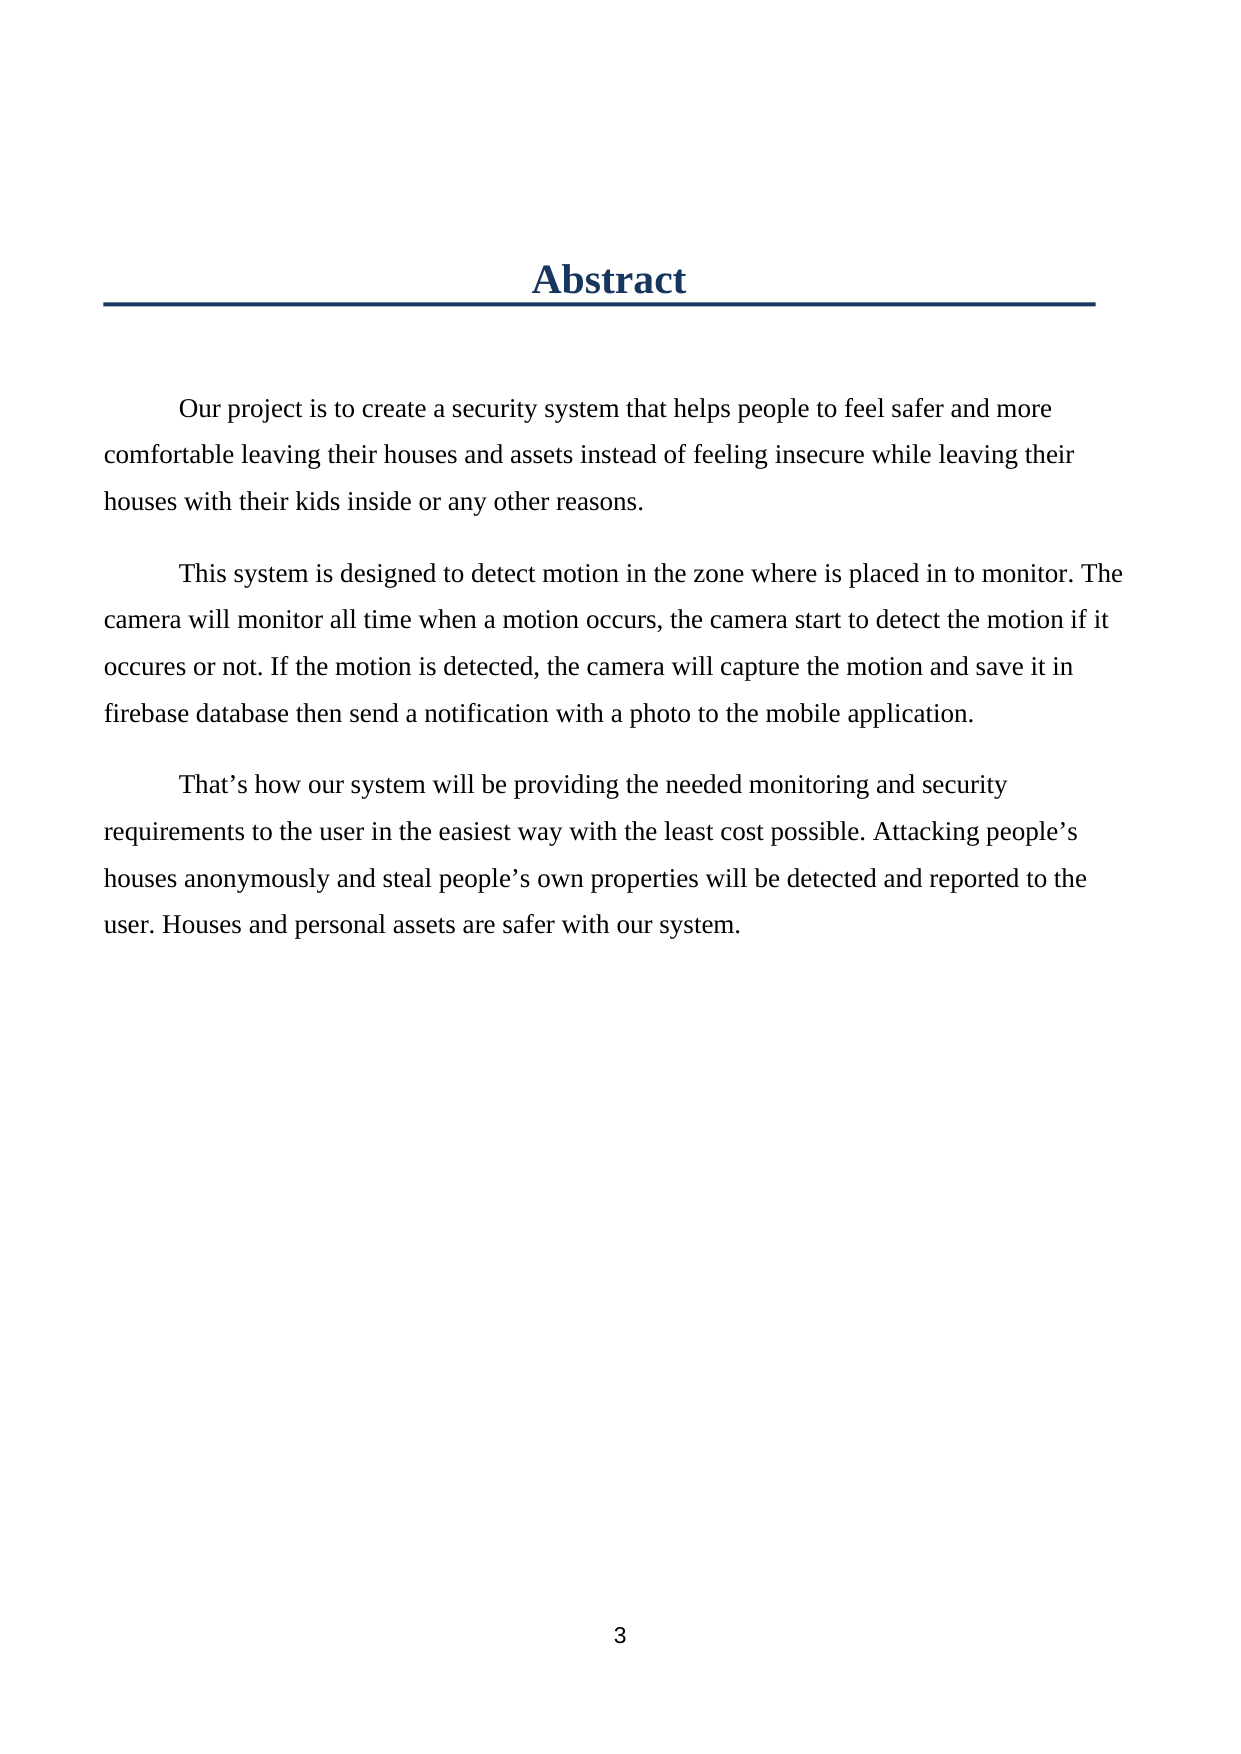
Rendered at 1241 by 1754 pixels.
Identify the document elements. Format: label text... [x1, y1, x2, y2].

text That’s how our system will be providing the needed monitoring and security requirements to the user in the easiest way with the least cost possible. Attacking people’s houses anonymously and steal people’s own properties will be detected and reported to the user. Houses and personal assets are safer with our system. [103, 769, 1137, 940]
text This system is designed to detect motion in the zone where is placed in to monitor. The camera will monitor all time when a motion occurs, the camera start to detect the motion if it occures or not. If the motion is detected, the camera will capture the motion and save it in firebase database then send a notification with a photo to the mobile application. [103, 557, 1137, 728]
text Abstract [103, 254, 1039, 302]
text Our project is to create a security system that helps people to feel safer and more comfortable leaving their houses and assets instead of feeling insecure while leaving their houses with their kids inside or any other reasons. [103, 392, 1137, 516]
